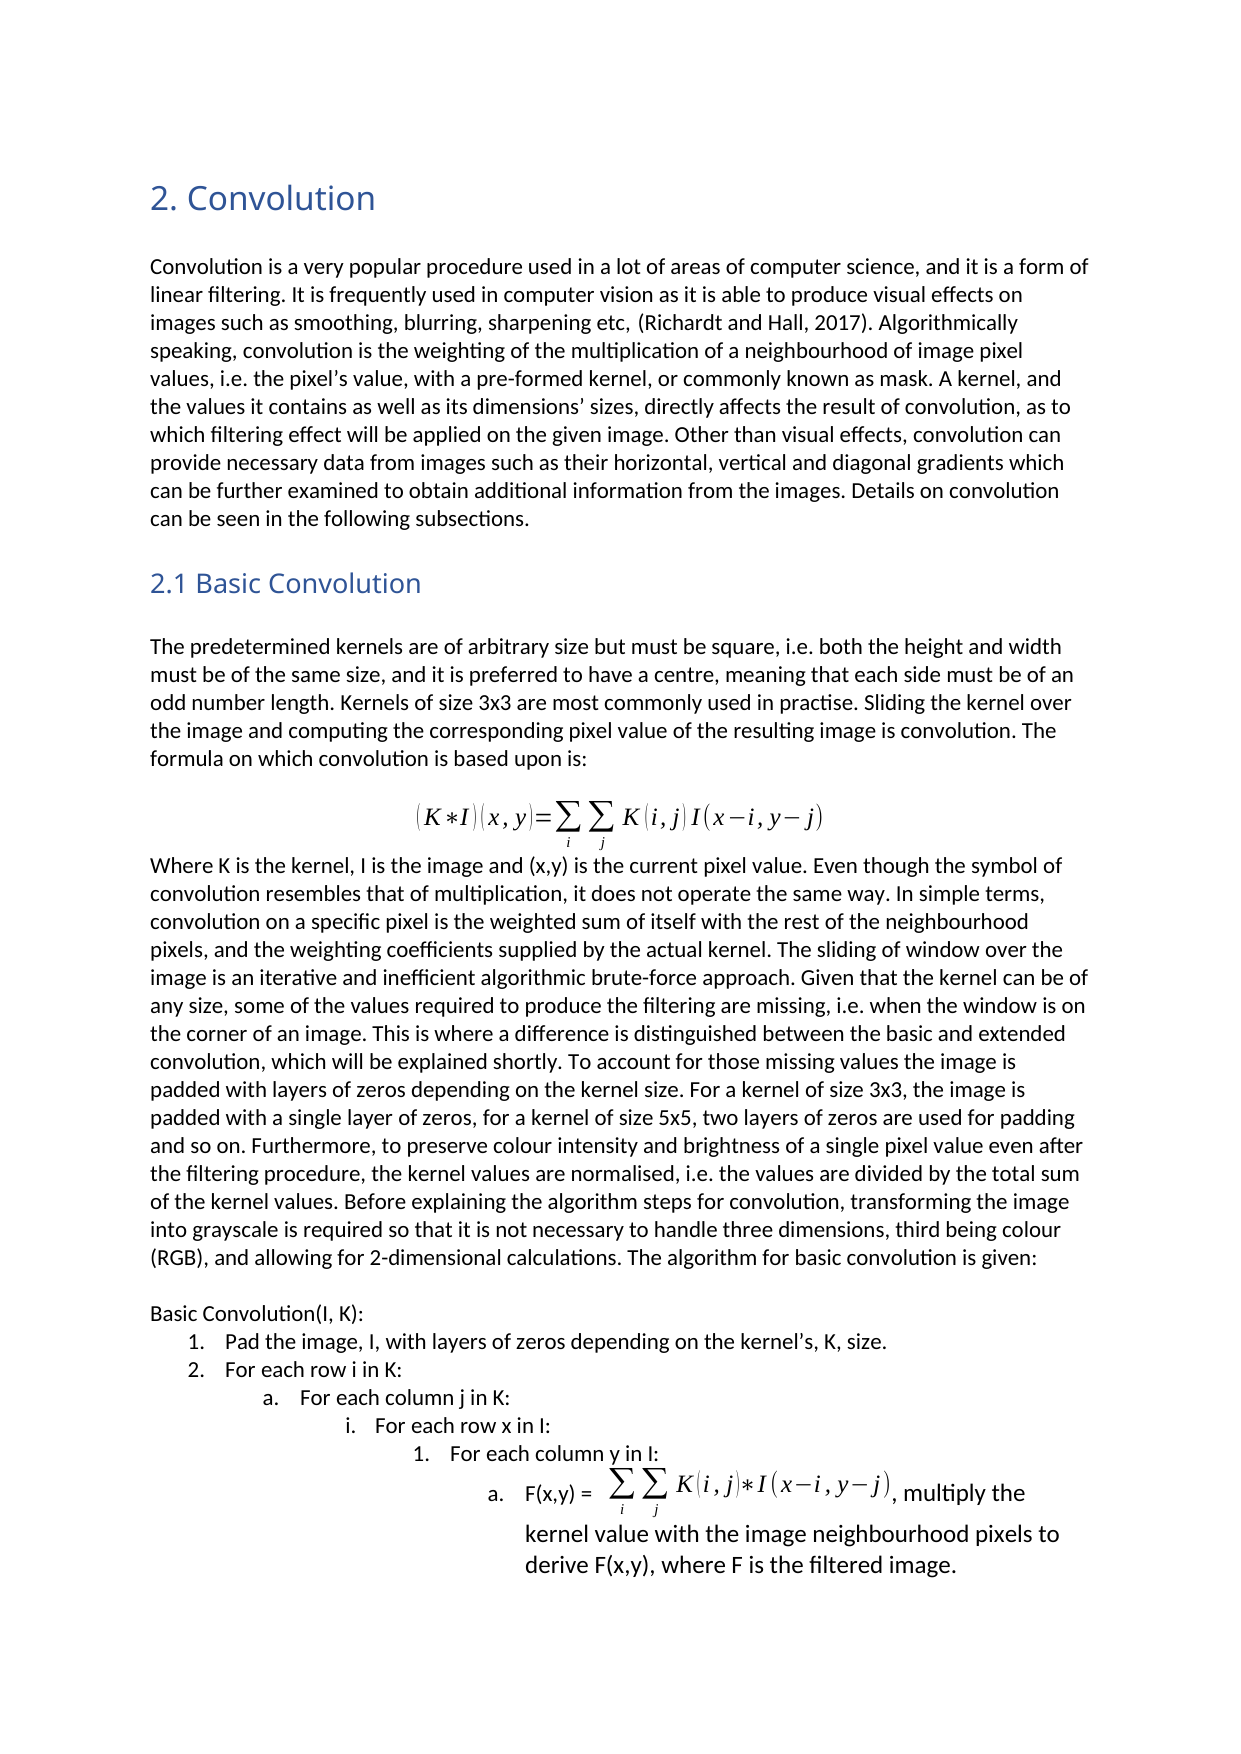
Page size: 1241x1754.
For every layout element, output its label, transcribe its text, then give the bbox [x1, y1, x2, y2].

list For each column j in K: [262, 1383, 1090, 1412]
text Basic Convolution(I, K): [150, 1299, 1090, 1327]
text Where K is the kernel, I is the image and (x,y) is the current pixel value. Even though the symbol of convolution resembles that of multiplication, it does not operate the same way. In simple terms, convolution on a specific pixel is the weighted sum of itself with the rest of the neighbourhood pixels, and the weighting coefficients supplied by the actual kernel. The sliding of window over the image is an iterative and inefficient algorithmic brute-force approach. Given that the kernel can be of any size, some of the values required to produce the filtering are missing, i.e. when the window is on the corner of an image. This is where a difference is distinguished between the basic and extended convolution, which will be explained shortly. To account for those missing values the image is padded with layers of zeros depending on the kernel size. For a kernel of size 3x3, the image is padded with a single layer of zeros, for a kernel of size 5x5, two layers of zeros are used for padding and so on. Furthermore, to preserve colour intensity and brightness of a single pixel value even after the filtering procedure, the kernel values are normalised, i.e. the values are divided by the total sum of the kernel values. Before explaining the algorithm steps for convolution, transforming the image into grayscale is required so that it is not necessary to handle three dimensions, third being colour (RGB), and allowing for 2-dimensional calculations. The algorithm for basic convolution is given: [150, 851, 1090, 1271]
text Convolution is a very popular procedure used in a lot of areas of computer science, and it is a form of linear filtering. It is frequently used in computer vision as it is able to produce visual effects on images such as smoothing, blurring, sharpening etc, (Richardt and Hall, 2017). Algorithmically speaking, convolution is the weighting of the multiplication of a neighbourhood of image pixel values, i.e. the pixel’s value, with a pre-formed kernel, or commonly known as mask. A kernel, and the values it contains as well as its dimensions’ sizes, directly affects the result of convolution, as to which filtering effect will be applied on the given image. Other than visual effects, convolution can provide necessary data from images such as their horizontal, vertical and diagonal gradients which can be further examined to obtain additional information from the images. Details on convolution can be seen in the following subsections. [150, 252, 1090, 532]
subtitle 2. Convolution [150, 175, 1090, 220]
text The predetermined kernels are of arbitrary size but must be square, i.e. both the height and width must be of the same size, and it is preferred to have a centre, meaning that each side must be of an odd number length. Kernels of size 3x3 are most commonly used in practise. Sliding the kernel over the image and computing the corresponding pixel value of the resulting image is convolution. The formula on which convolution is based upon is: [150, 632, 1090, 772]
list Pad the image, I, with layers of zeros depending on the kernel’s, K, size. [187, 1327, 1090, 1356]
list For each column y in I: [412, 1439, 1090, 1468]
list For each row x in I: [356, 1412, 1090, 1439]
subtitle 2.1 Basic Convolution [150, 564, 1090, 601]
list F(x,y) = , multiply the kernel value with the image neighbourhood pixels to derive F(x,y), where F is the filtered image. [487, 1468, 1090, 1579]
list For each row i in K: [187, 1356, 1090, 1383]
